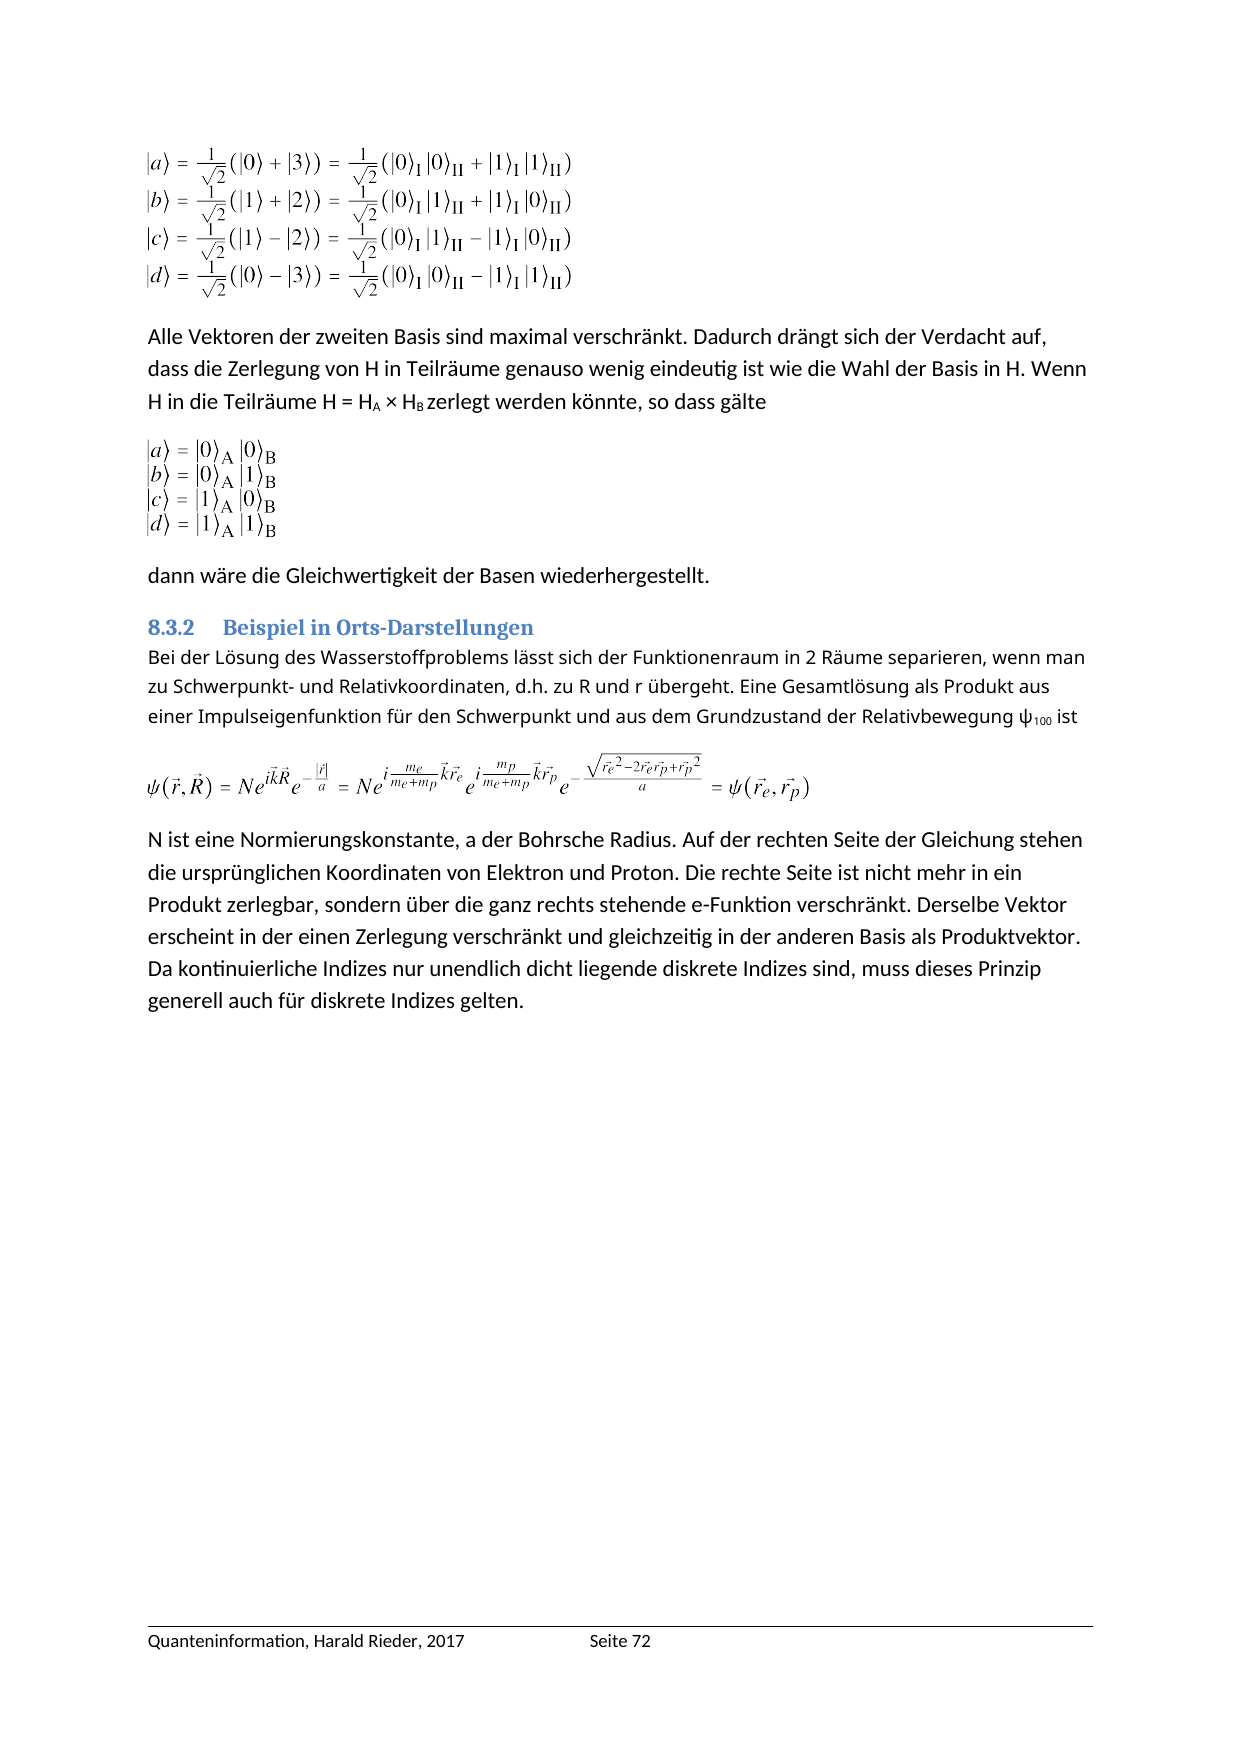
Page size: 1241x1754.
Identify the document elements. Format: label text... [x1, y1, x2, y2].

text N ist eine Normierungskonstante, a der Bohrsche Radius. Auf der rechten Seite der Gleichung stehen die ursprünglichen Koordinaten von Elektron und Proton. Die rechte Seite ist nicht mehr in ein Produkt zerlegbar, sondern über die ganz rechts stehende e-Funktion verschränkt. Derselbe Vektor erscheint in der einen Zerlegung verschränkt und gleichzeitig in der anderen Basis als Produktvektor. Da kontinuierliche Indizes nur unendlich dicht liegende diskrete Indizes sind, muss dieses Prinzip generell auch für diskrete Indizes gelten. [148, 825, 1093, 1014]
picture [147, 147, 571, 298]
picture [147, 439, 275, 537]
text Alle Vektoren der zweiten Basis sind maximal verschränkt. Dadurch drängt sich der Verdacht auf, dass die Zerlegung von H in Teilräume genauso wenig eindeutig ist wie die Wahl der Basis in H. Wenn H in die Teilräume H = HA × HB zerlegt werden könnte, so dass gälte [148, 322, 1093, 415]
text Bei der Lösung des Wasserstoffproblems lässt sich der Funktionenraum in 2 Räume separieren, wenn man zu Schwerpunkt- und Relativkoordinaten, d.h. zu R und r übergeht. Eine Gesamtlösung als Produkt aus einer Impulseigenfunktion für den Schwerpunkt und aus dem Grundzustand der Relativbewegung ψ100 ist [148, 644, 1093, 728]
picture [147, 753, 809, 801]
text dann wäre die Gleichwertigkeit der Basen wiederhergestellt. [148, 561, 1093, 589]
subtitle Beispiel in Orts-Darstellungen [148, 614, 1093, 641]
